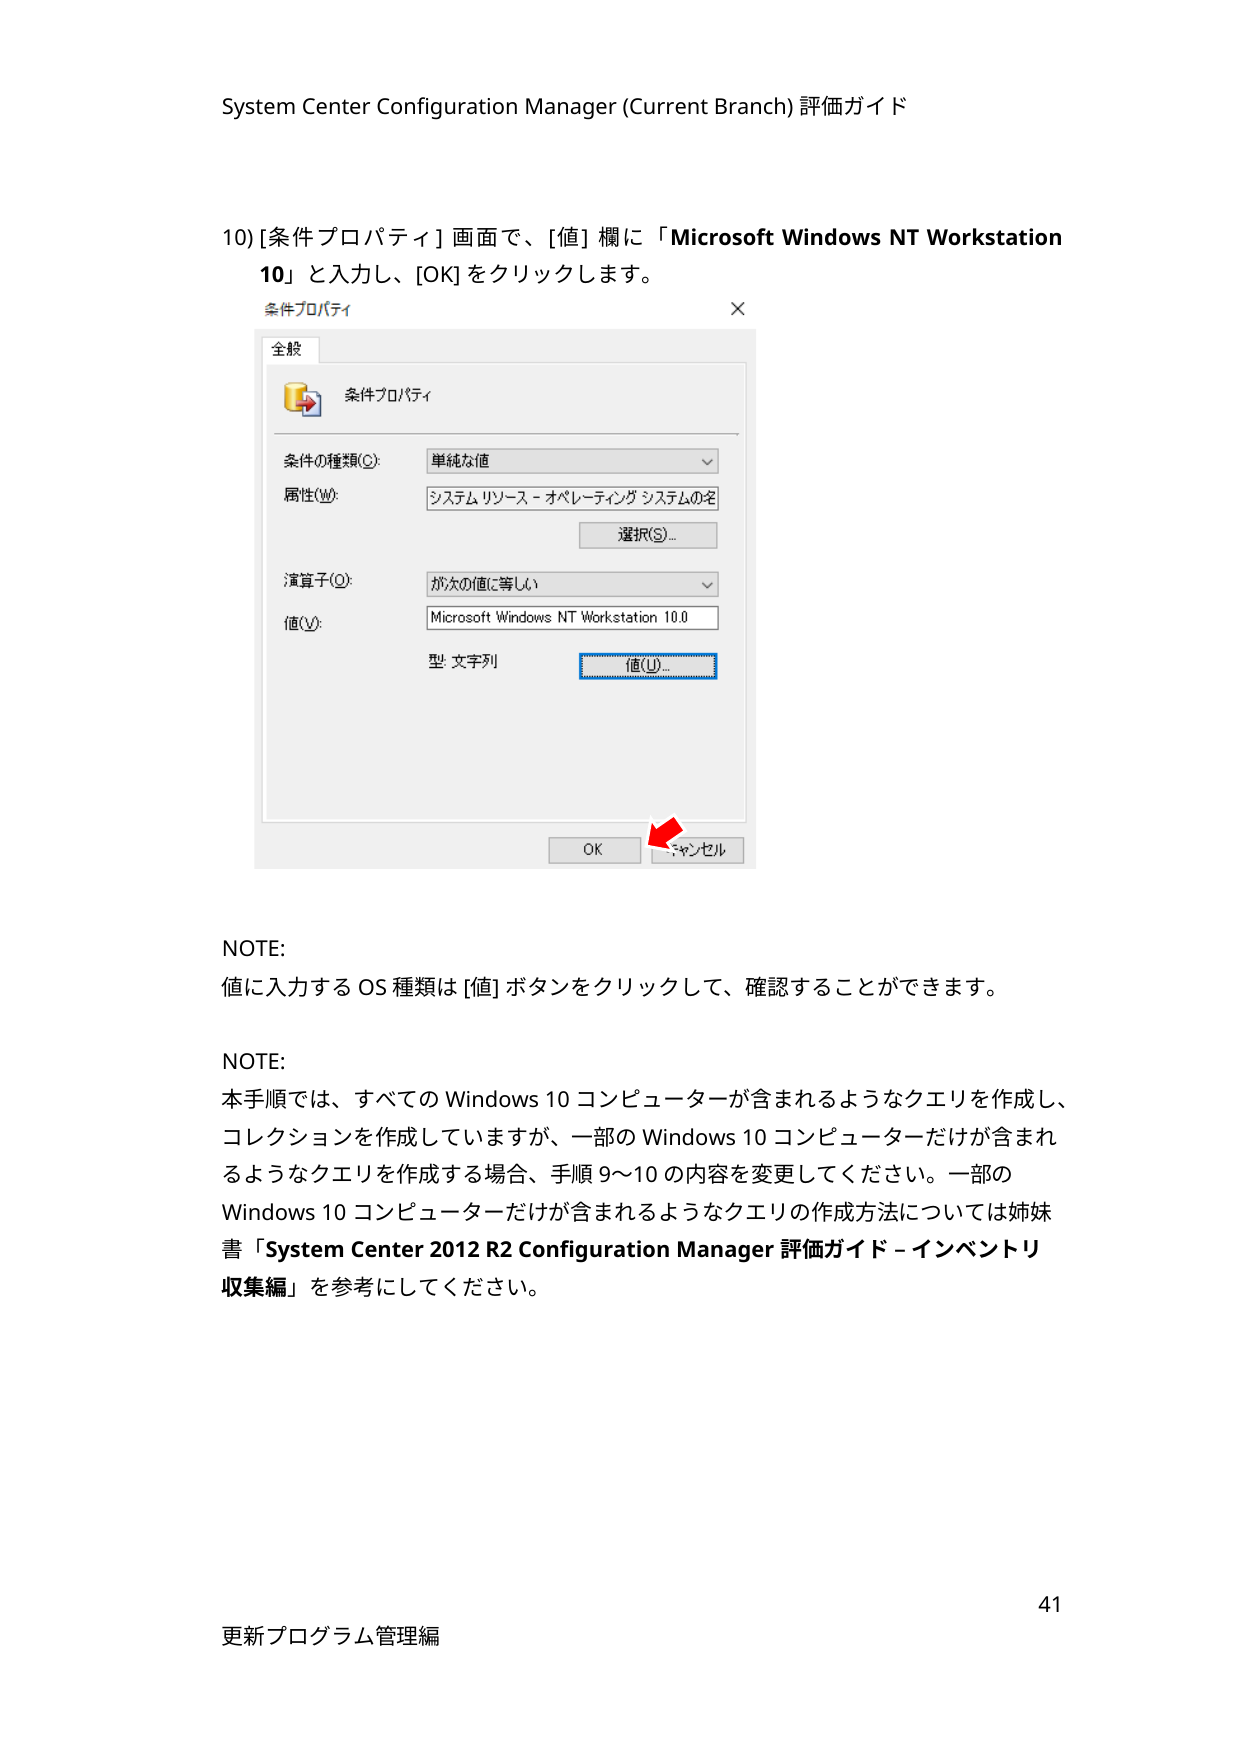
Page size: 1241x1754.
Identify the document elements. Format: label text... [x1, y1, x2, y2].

picture [254, 291, 757, 869]
list [条件プロパティ] 画面で、[値] 欄に「Microsoft Windows NT Workstation 10」と入力し、[OK] をクリックします。 [222, 217, 1063, 292]
text NOTE: [222, 929, 1063, 967]
text 値に入力する OS 種類は [値] ボタンをクリックして、確認することができます。 [222, 967, 1063, 1004]
text 本手順では、すべての Windows 10 コンピューターが含まれるようなクエリを作成し、コレクションを作成していますが、一部の Windows 10 コンピューターだけが含まれるようなクエリを作成する場合、手順 9～10 の内容を変更してください。一部の Windows 10 コンピューターだけが含まれるようなクエリの作成方法については姉妹書「System Center 2012 R2 Configuration Manager 評価ガイド – インベントリ収集編」を参考にしてください。 [222, 1079, 1063, 1304]
text NOTE: [222, 1042, 1063, 1079]
